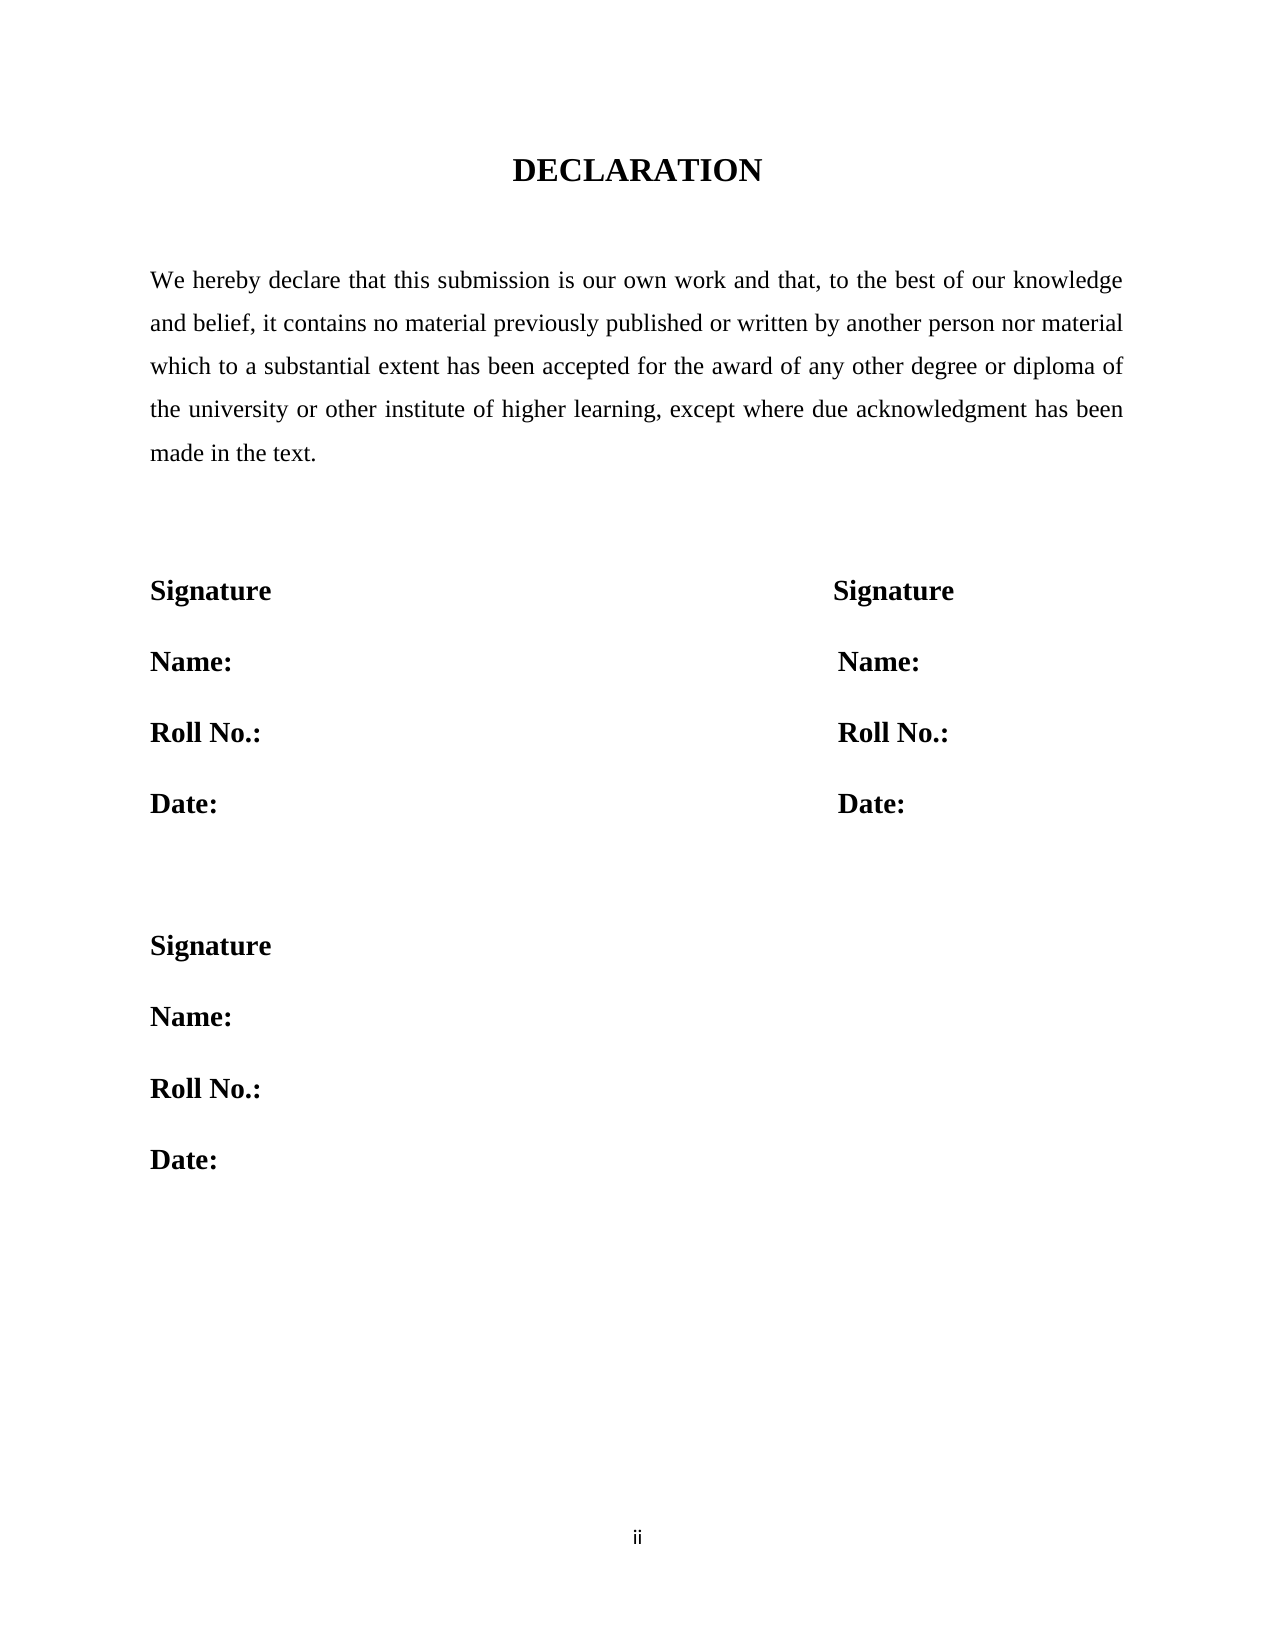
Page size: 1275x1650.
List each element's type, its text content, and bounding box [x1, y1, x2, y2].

text Date: [150, 1142, 1125, 1175]
text Name: Name: [150, 644, 1125, 677]
text We hereby declare that this submission is our own work and that, to the best of our knowledge and belief, it contains no material previously published or written by another person nor material which to a substantial extent has been accepted for the award of any other degree or diploma of the university or other institute of higher learning, except where due acknowledgment has been made in the text. [150, 265, 1125, 466]
text Date: Date: [150, 786, 1125, 820]
text Signature Signature [150, 573, 1125, 606]
text Name: [150, 999, 1125, 1033]
text Roll No.: [150, 1071, 1125, 1104]
text Signature [150, 928, 1125, 962]
text DECLARATION [150, 150, 1125, 230]
text Roll No.: Roll No.: [150, 715, 1125, 748]
